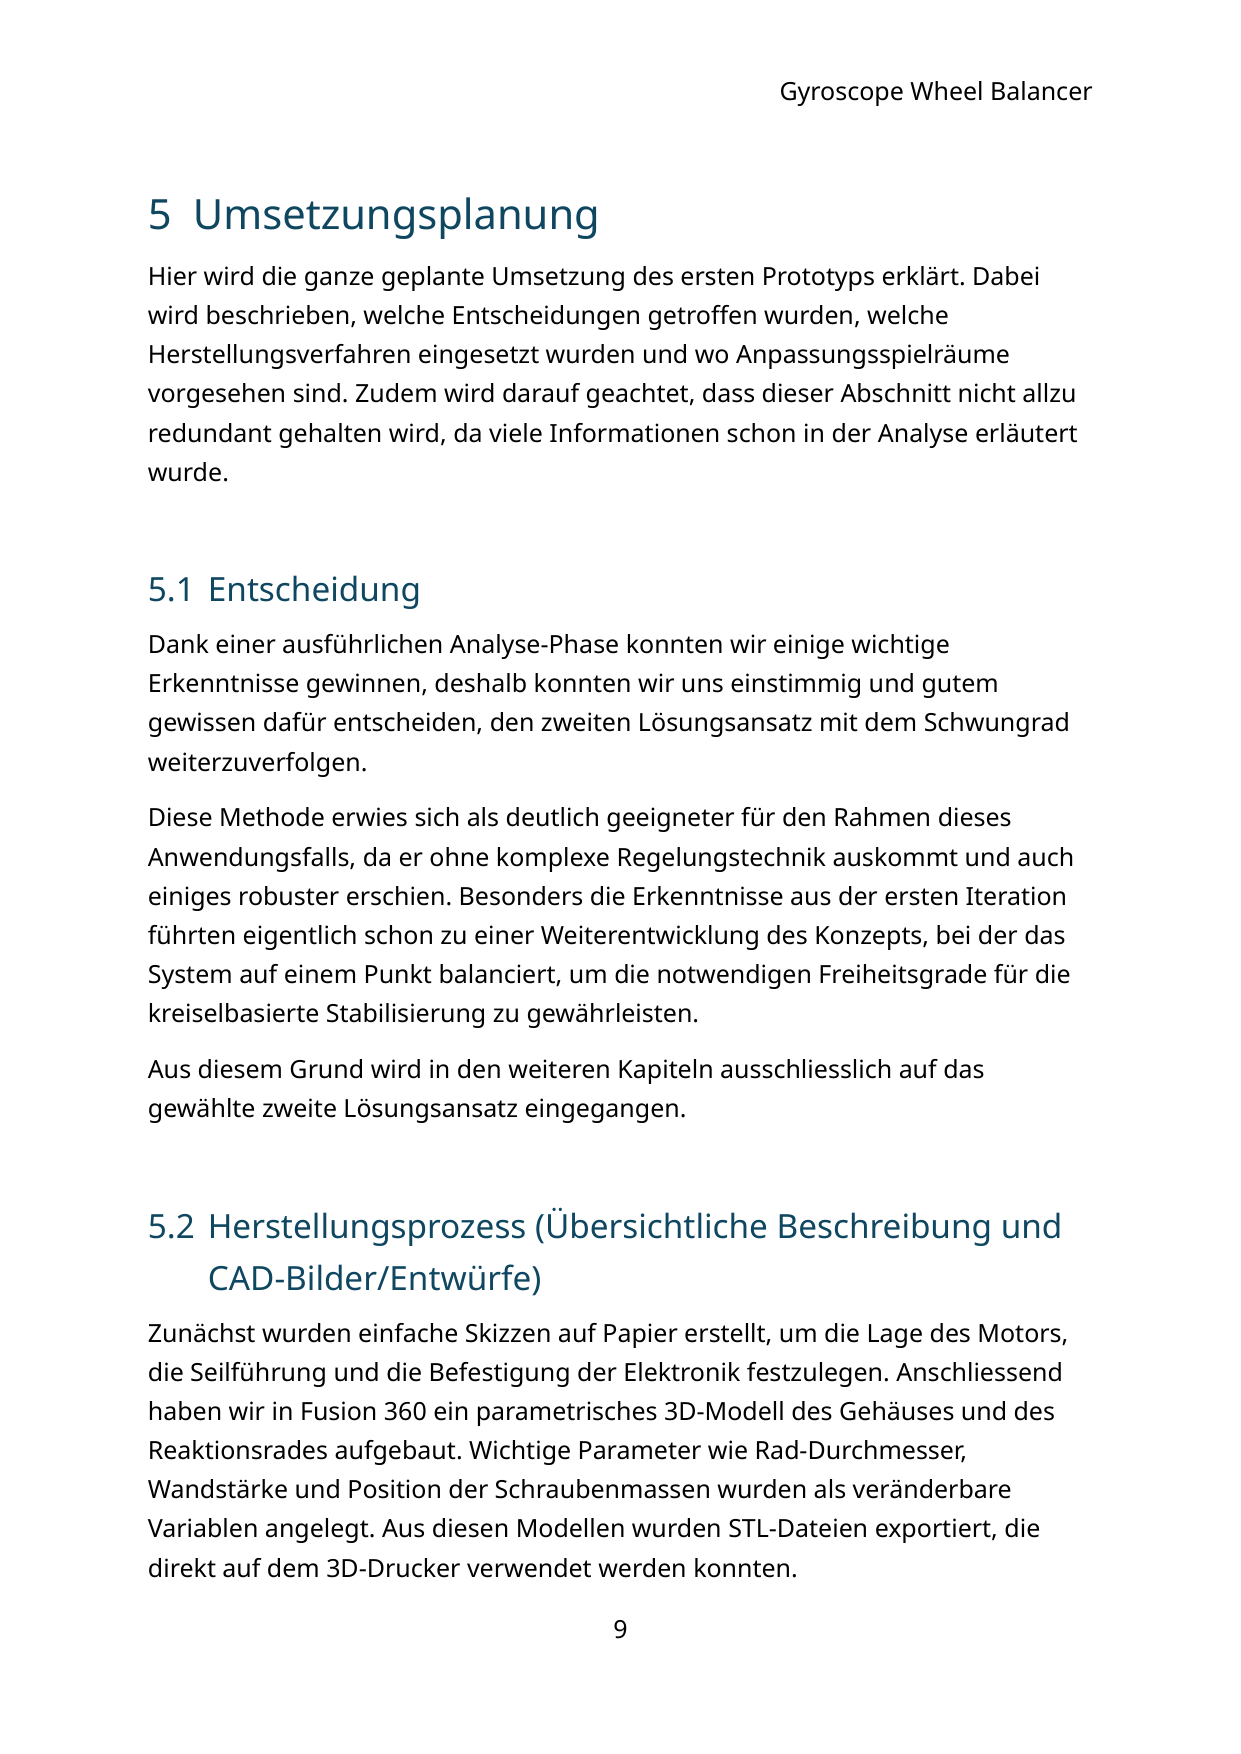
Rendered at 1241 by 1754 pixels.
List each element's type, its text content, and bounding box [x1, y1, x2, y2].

subtitle Entscheidung [148, 566, 1093, 612]
text Dank einer ausführlichen Analyse-Phase konnten wir einige wichtige Erkenntnisse gewinnen, deshalb konnten wir uns einstimmig und gutem gewissen dafür entscheiden, den zweiten Lösungsansatz mit dem Schwungrad weiterzuverfolgen. [148, 627, 1093, 778]
text Aus diesem Grund wird in den weiteren Kapiteln ausschliesslich auf das gewählte zweite Lösungsansatz eingegangen. [148, 1052, 1093, 1125]
text Diese Methode erwies sich als deutlich geeigneter für den Rahmen dieses Anwendungsfalls, da er ohne komplexe Regelungstechnik auskommt und auch einiges robuster erschien. Besonders die Erkenntnisse aus der ersten Iteration führten eigentlich schon zu einer Weiterentwicklung des Konzepts, bei der das System auf einem Punkt balanciert, um die notwendigen Freiheitsgrade für die kreiselbasierte Stabilisierung zu gewährleisten. [148, 800, 1093, 1030]
text Hier wird die ganze geplante Umsetzung des ersten Prototyps erklärt. Dabei wird beschrieben, welche Entscheidungen getroffen wurden, welche Herstellungsverfahren eingesetzt wurden und wo Anpassungsspielräume vorgesehen sind. Zudem wird darauf geachtet, dass dieser Abschnitt nicht allzu redundant gehalten wird, da viele Informationen schon in der Analyse erläutert wurde. [148, 259, 1093, 488]
subtitle Umsetzungsplanung [148, 185, 1093, 242]
subtitle Herstellungsprozess (Übersichtliche Beschreibung und CAD-Bilder/Entwürfe) [148, 1202, 1093, 1300]
text Zunächst wurden einfache Skizzen auf Papier erstellt, um die Lage des Motors, die Seilführung und die Befestigung der Elektronik festzulegen. Anschliessend haben wir in Fusion 360 ein parametrisches 3D-Modell des Gehäuses und des Reaktionsrades aufgebaut. Wichtige Parameter wie Rad-Durchmesser, Wandstärke und Position der Schraubenmassen wurden als veränderbare Variablen angelegt. Aus diesen Modellen wurden STL-Dateien exportiert, die direkt auf dem 3D-Drucker verwendet werden konnten. [148, 1315, 1093, 1584]
